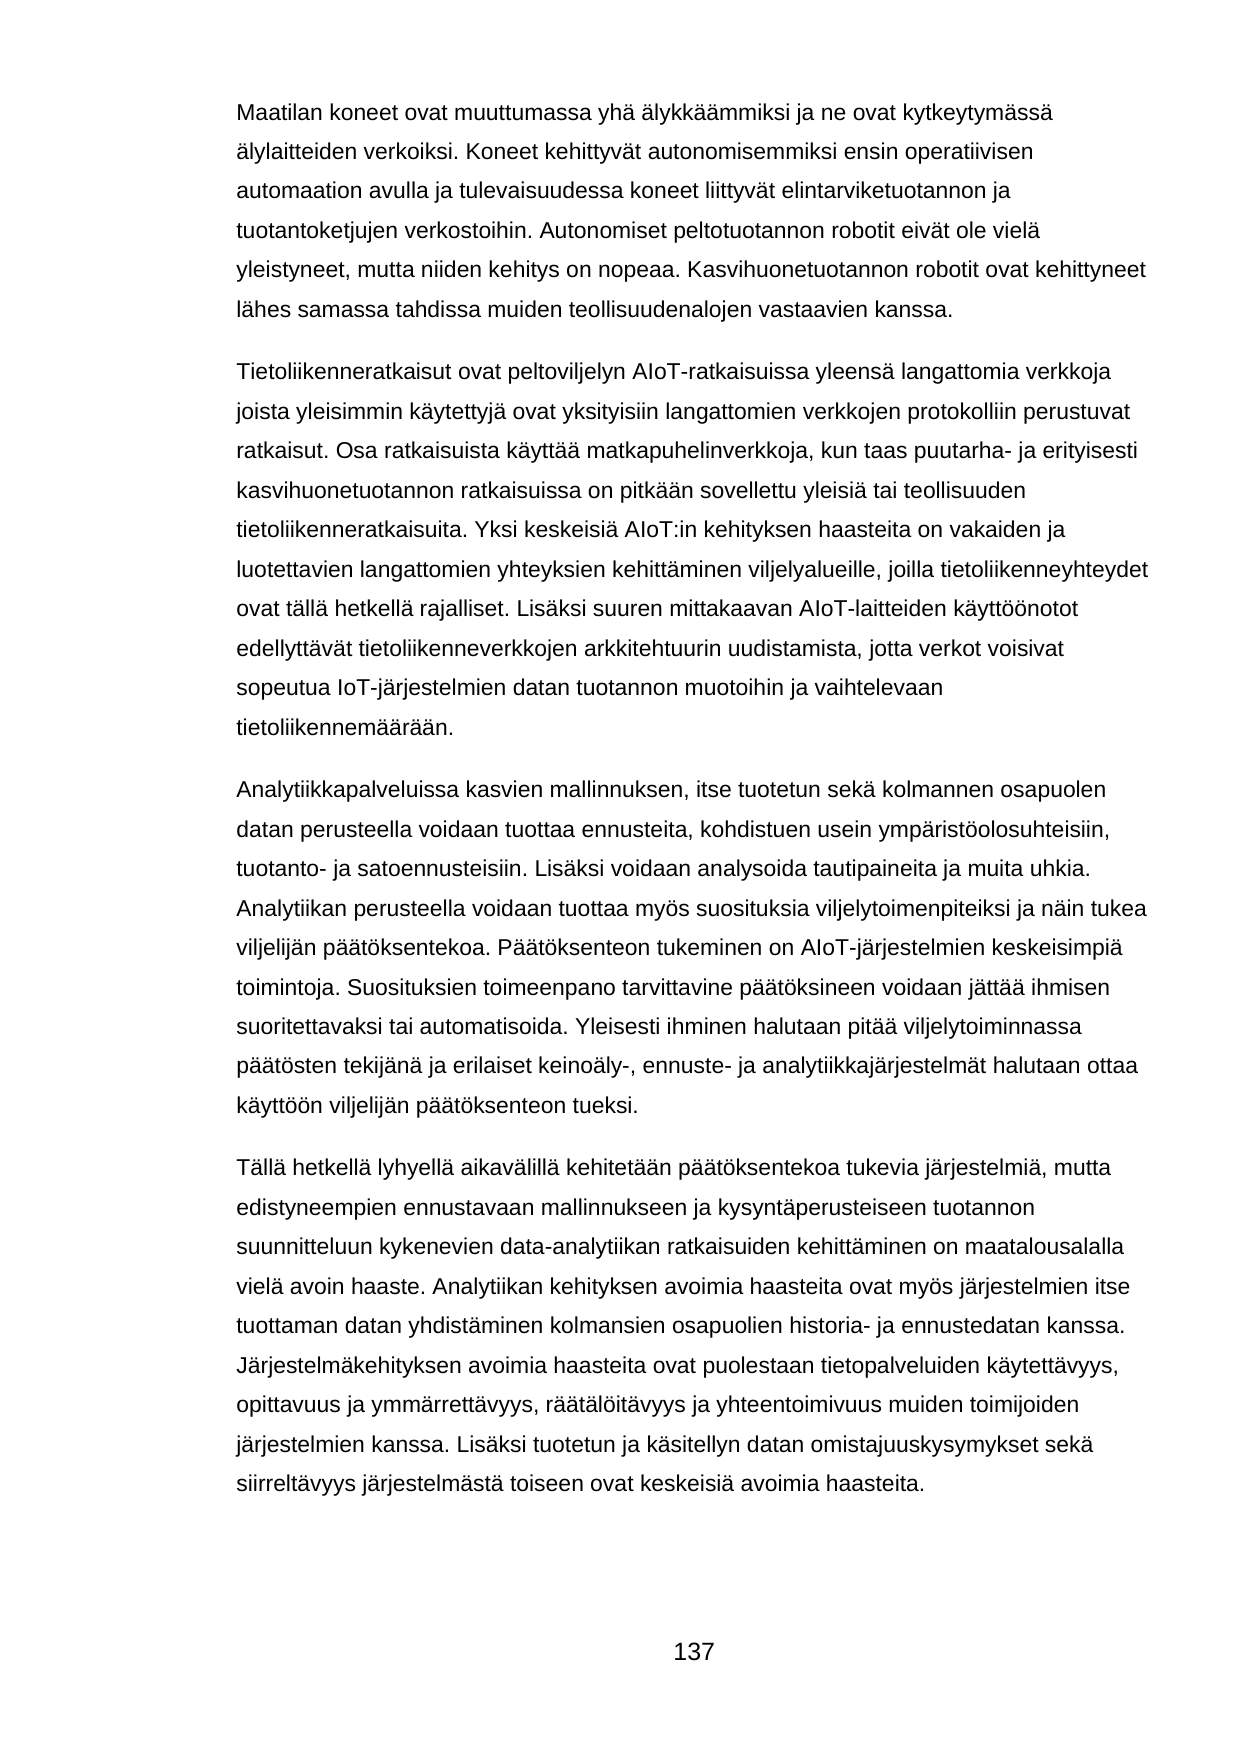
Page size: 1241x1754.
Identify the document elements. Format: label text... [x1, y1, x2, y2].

text Tietoliikenneratkaisut ovat peltoviljelyn AIoT-ratkaisuissa yleensä langattomia verkkoja joista yleisimmin käytettyjä ovat yksityisiin langattomien verkkojen protokolliin perustuvat ratkaisut. Osa ratkaisuista käyttää matkapuhelinverkkoja, kun taas puutarha- ja erityisesti kasvihuonetuotannon ratkaisuissa on pitkään sovellettu yleisiä tai teollisuuden tietoliikenneratkaisuita. Yksi keskeisiä AIoT:in kehityksen haasteita on vakaiden ja luotettavien langattomien yhteyksien kehittäminen viljelyalueille, joilla tietoliikenneyhteydet ovat tällä hetkellä rajalliset. Lisäksi suuren mittakaavan AIoT-laitteiden käyttöönotot edellyttävät tietoliikenneverkkojen arkkitehtuurin uudistamista, jotta verkot voisivat sopeutua IoT-järjestelmien datan tuotannon muotoihin ja vaihtelevaan tietoliikennemäärään. [236, 358, 1152, 740]
text Tällä hetkellä lyhyellä aikavälillä kehitetään päätöksentekoa tukevia järjestelmiä, mutta edistyneempien ennustavaan mallinnukseen ja kysyntäperusteiseen tuotannon suunnitteluun kykenevien data-analytiikan ratkaisuiden kehittäminen on maatalousalalla vielä avoin haaste. Analytiikan kehityksen avoimia haasteita ovat myös järjestelmien itse tuottaman datan yhdistäminen kolmansien osapuolien historia- ja ennustedatan kanssa. Järjestelmäkehityksen avoimia haasteita ovat puolestaan tietopalveluiden käytettävyys, opittavuus ja ymmärrettävyys, räätälöitävyys ja yhteentoimivuus muiden toimijoiden järjestelmien kanssa. Lisäksi tuotetun ja käsitellyn datan omistajuuskysymykset sekä siirreltävyys järjestelmästä toiseen ovat keskeisiä avoimia haasteita. [236, 1154, 1152, 1496]
text Analytiikkapalveluissa kasvien mallinnuksen, itse tuotetun sekä kolmannen osapuolen datan perusteella voidaan tuottaa ennusteita, kohdistuen usein ympäristöolosuhteisiin, tuotanto- ja satoennusteisiin. Lisäksi voidaan analysoida tautipaineita ja muita uhkia. Analytiikan perusteella voidaan tuottaa myös suosituksia viljelytoimenpiteiksi ja näin tukea viljelijän päätöksentekoa. Päätöksenteon tukeminen on AIoT-järjestelmien keskeisimpiä toimintoja. Suosituksien toimeenpano tarvittavine päätöksineen voidaan jättää ihmisen suoritettavaksi tai automatisoida. Yleisesti ihminen halutaan pitää viljelytoiminnassa päätösten tekijänä ja erilaiset keinoäly-, ennuste- ja analytiikkajärjestelmät halutaan ottaa käyttöön viljelijän päätöksenteon tueksi. [236, 776, 1152, 1118]
text Maatilan koneet ovat muuttumassa yhä älykkäämmiksi ja ne ovat kytkeytymässä älylaitteiden verkoiksi. Koneet kehittyvät autonomisemmiksi ensin operatiivisen automaation avulla ja tulevaisuudessa koneet liittyvät elintarviketuotannon ja tuotantoketjujen verkostoihin. Autonomiset peltotuotannon robotit eivät ole vielä yleistyneet, mutta niiden kehitys on nopeaa. Kasvihuonetuotannon robotit ovat kehittyneet lähes samassa tahdissa muiden teollisuudenalojen vastaavien kanssa. [236, 98, 1152, 322]
